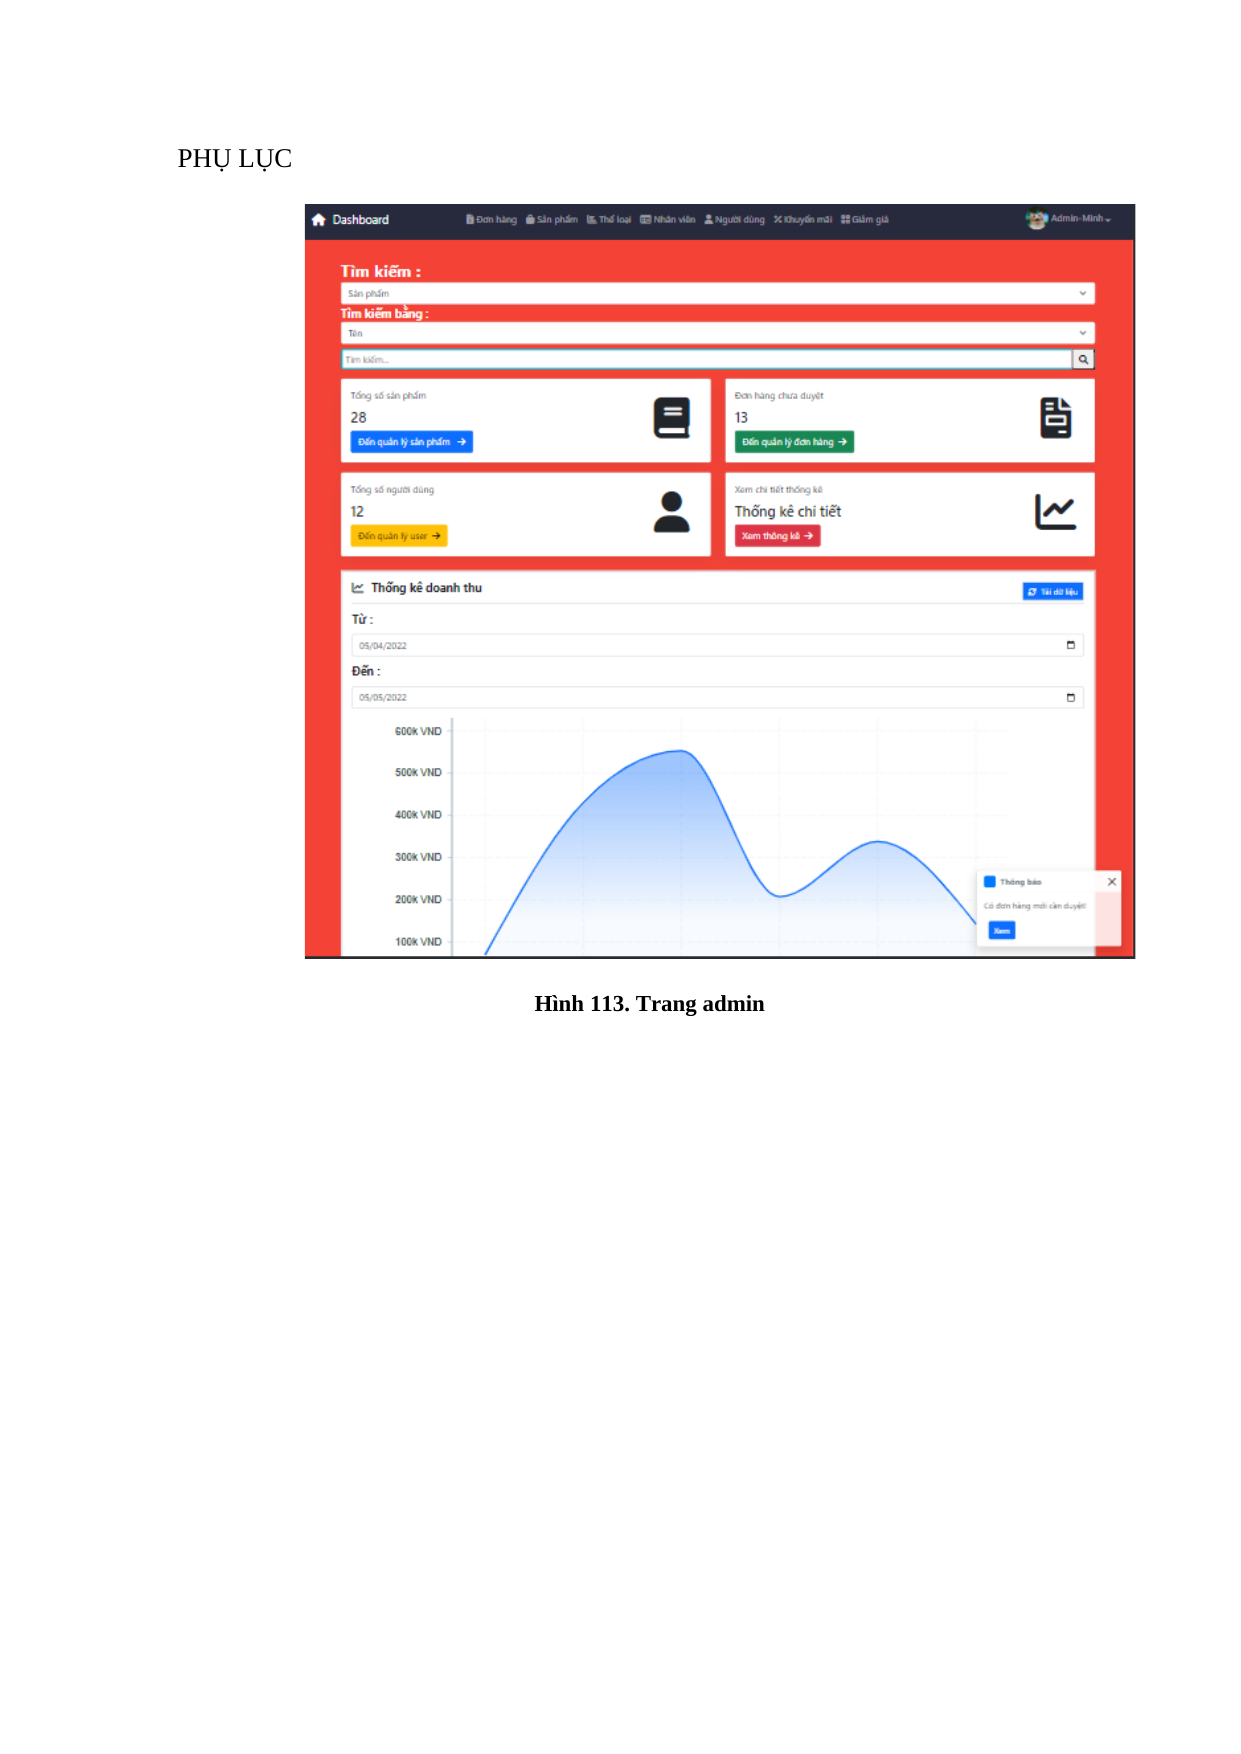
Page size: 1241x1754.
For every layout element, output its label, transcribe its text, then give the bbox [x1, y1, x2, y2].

text Hình . Trang admin [177, 991, 1122, 1017]
picture [304, 204, 1136, 959]
